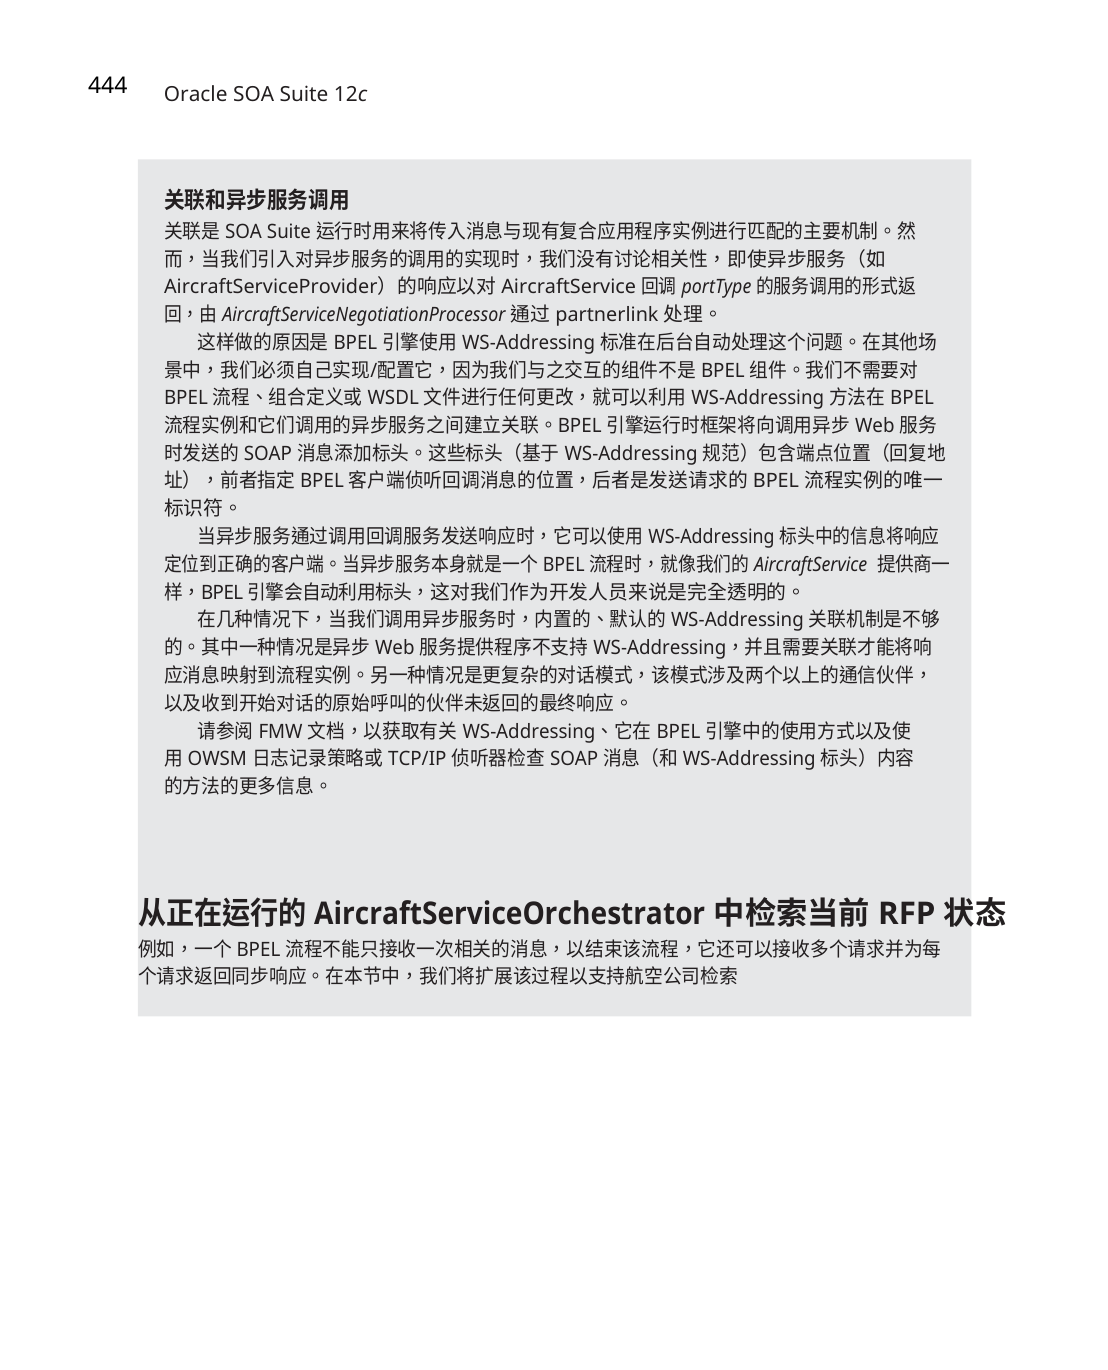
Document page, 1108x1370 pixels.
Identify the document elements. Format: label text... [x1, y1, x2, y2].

text 当异步服务通过调用回调服务发送响应时，它可以使用 WS-Addressing 标头中的信息将响应定位到正确的客户端。当异步服务本身就是一个 BPEL 流程时，就像我们的 AircraftService 提供商一样，BPEL 引擎会自动利用标头，这对我们作为开发人员来说是完全透明的。 [164, 522, 954, 605]
text 例如，一个 BPEL 流程不能只接收一次相关的消息，以结束该流程，它还可以接收多个请求并为每个请求返回同步响应。在本节中，我们将扩展该过程以支持航空公司检索 [138, 935, 958, 990]
text 请参阅 FMW 文档，以获取有关 WS-Addressing、它在 BPEL 引擎中的使用方式以及使用 OWSM 日志记录策略或 TCP/IP 侦听器检查 SOAP 消息（和 WS-Addressing 标头）内容的方法的更多信息。 [164, 717, 930, 799]
text 在几种情况下，当我们调用异步服务时，内置的、默认的 WS-Addressing 关联机制是不够的。其中一种情况是异步 Web 服务提供程序不支持 WS-Addressing，并且需要关联才能将响应消息映射到流程实例。另一种情况是更复杂的对话模式，该模式涉及两个以上的通信伙伴，以及收到开始对话的原始呼叫的伙伴未返回的最终响应。 [164, 606, 946, 716]
text 关联是 SOA Suite 运行时用来将传入消息与现有复合应用程序实例进行匹配的主要机制。然而，当我们引入对异步服务的调用的实现时，我们没有讨论相关性，即使异步服务（如 AircraftServiceProvider）的响应以对 AircraftService 回调 portType 的服务调用的形式返回，由 AircraftServiceNegotiationProcessor 通过 partnerlink 处理。 [164, 217, 921, 327]
text 这样做的原因是 BPEL 引擎使用 WS-Addressing 标准在后台自动处理这个问题。在其他场景中，我们必须自己实现/配置它，因为我们与之交互的组件不是 BPEL 组件。我们不需要对 BPEL 流程、组合定义或 WSDL 文件进行任何更改，就可以利用 WS-Addressing 方法在 BPEL 流程实例和它们调用的异步服务之间建立关联。BPEL 引擎运行时框架将向调用异步 Web 服务时发送的 SOAP 消息添加标头。这些标头（基于 WS-Addressing 规范）包含端点位置（回复地址），前者指定 BPEL 客户端侦听回调消息的位置，后者是发送请求的 BPEL 流程实例的唯一标识符。 [164, 328, 946, 521]
subtitle 关联和异步服务调用 [164, 184, 1107, 215]
subtitle 从正在运行的 AircraftServiceOrchestrator 中检索当前 RFP 状态 [138, 892, 1107, 933]
